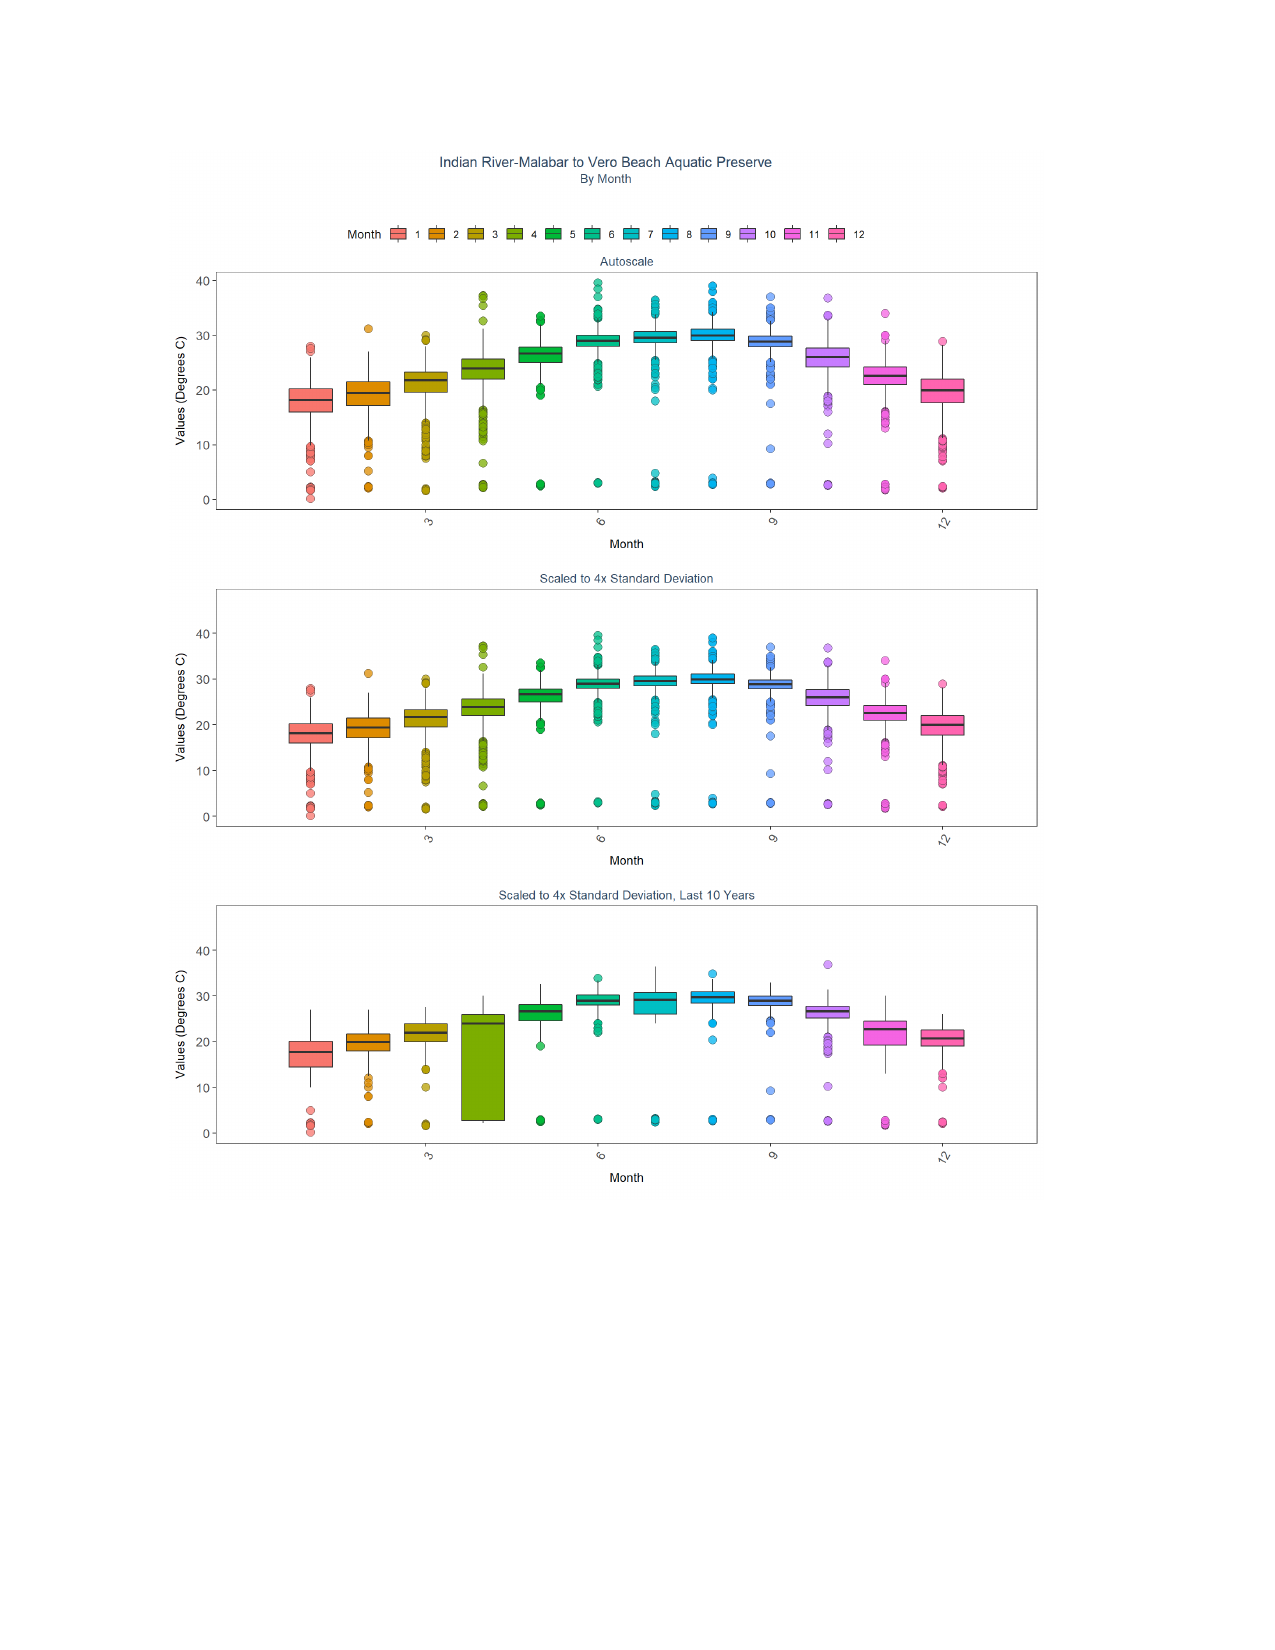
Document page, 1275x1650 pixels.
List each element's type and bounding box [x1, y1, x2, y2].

picture [168, 150, 1044, 1200]
